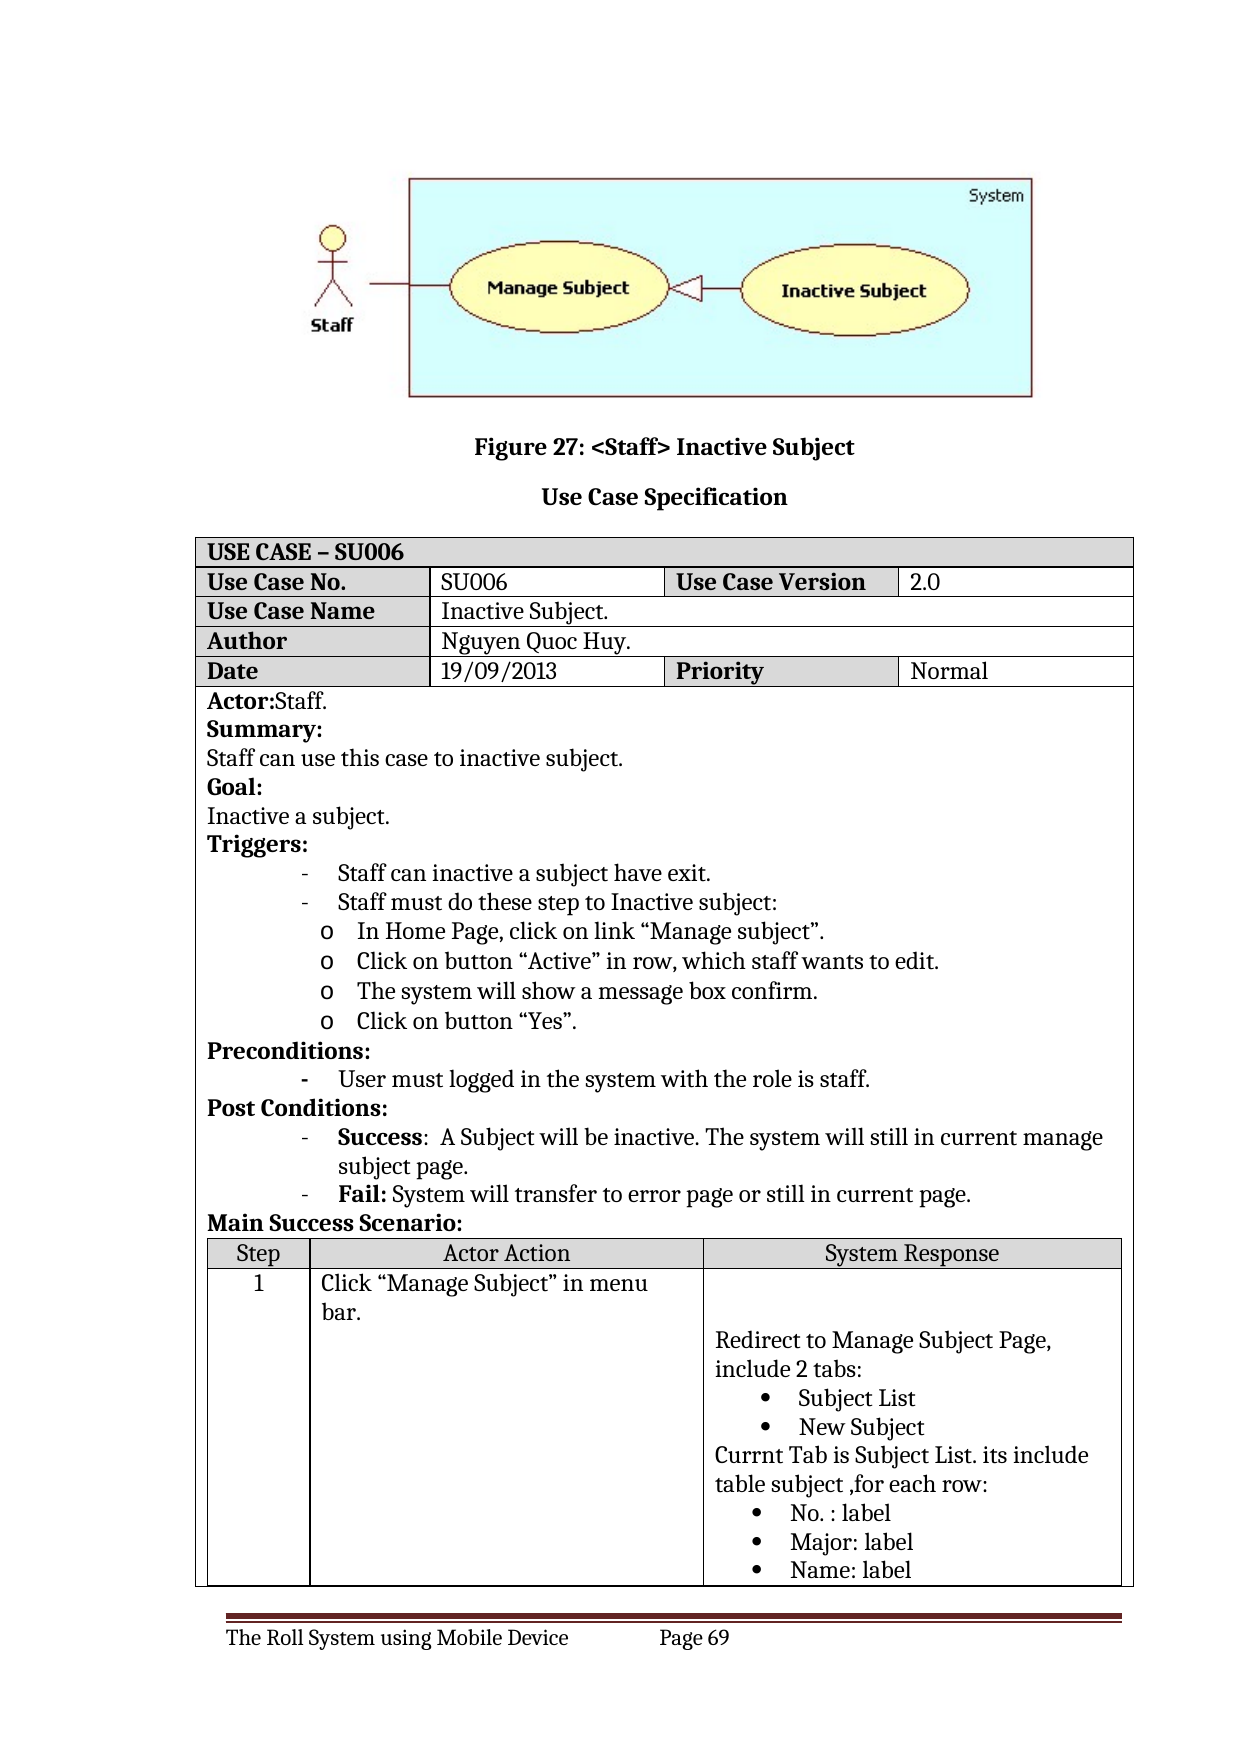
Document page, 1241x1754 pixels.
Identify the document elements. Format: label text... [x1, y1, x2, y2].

table_cell SU006 [431, 568, 664, 596]
table_header USE CASE – SU006 [196, 538, 1133, 566]
subtitle Use Case Specification [207, 483, 1122, 511]
table_cell Date [196, 657, 429, 686]
table_cell Priority [665, 657, 898, 686]
table_cell Use Case Version [665, 568, 898, 596]
table_cell 19/09/2013 [431, 657, 664, 686]
table_cell Nguyen Quoc Huy. [431, 627, 1133, 656]
table_cell Use Case Name [196, 597, 429, 626]
table_cell 2.0 [899, 568, 1133, 596]
table_cell Use Case No. [196, 568, 429, 596]
table_cell Author [196, 627, 429, 656]
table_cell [196, 687, 1133, 1586]
picture [265, 147, 1064, 429]
table_cell Inactive Subject. [431, 597, 1133, 626]
table_cell Normal [899, 657, 1133, 686]
